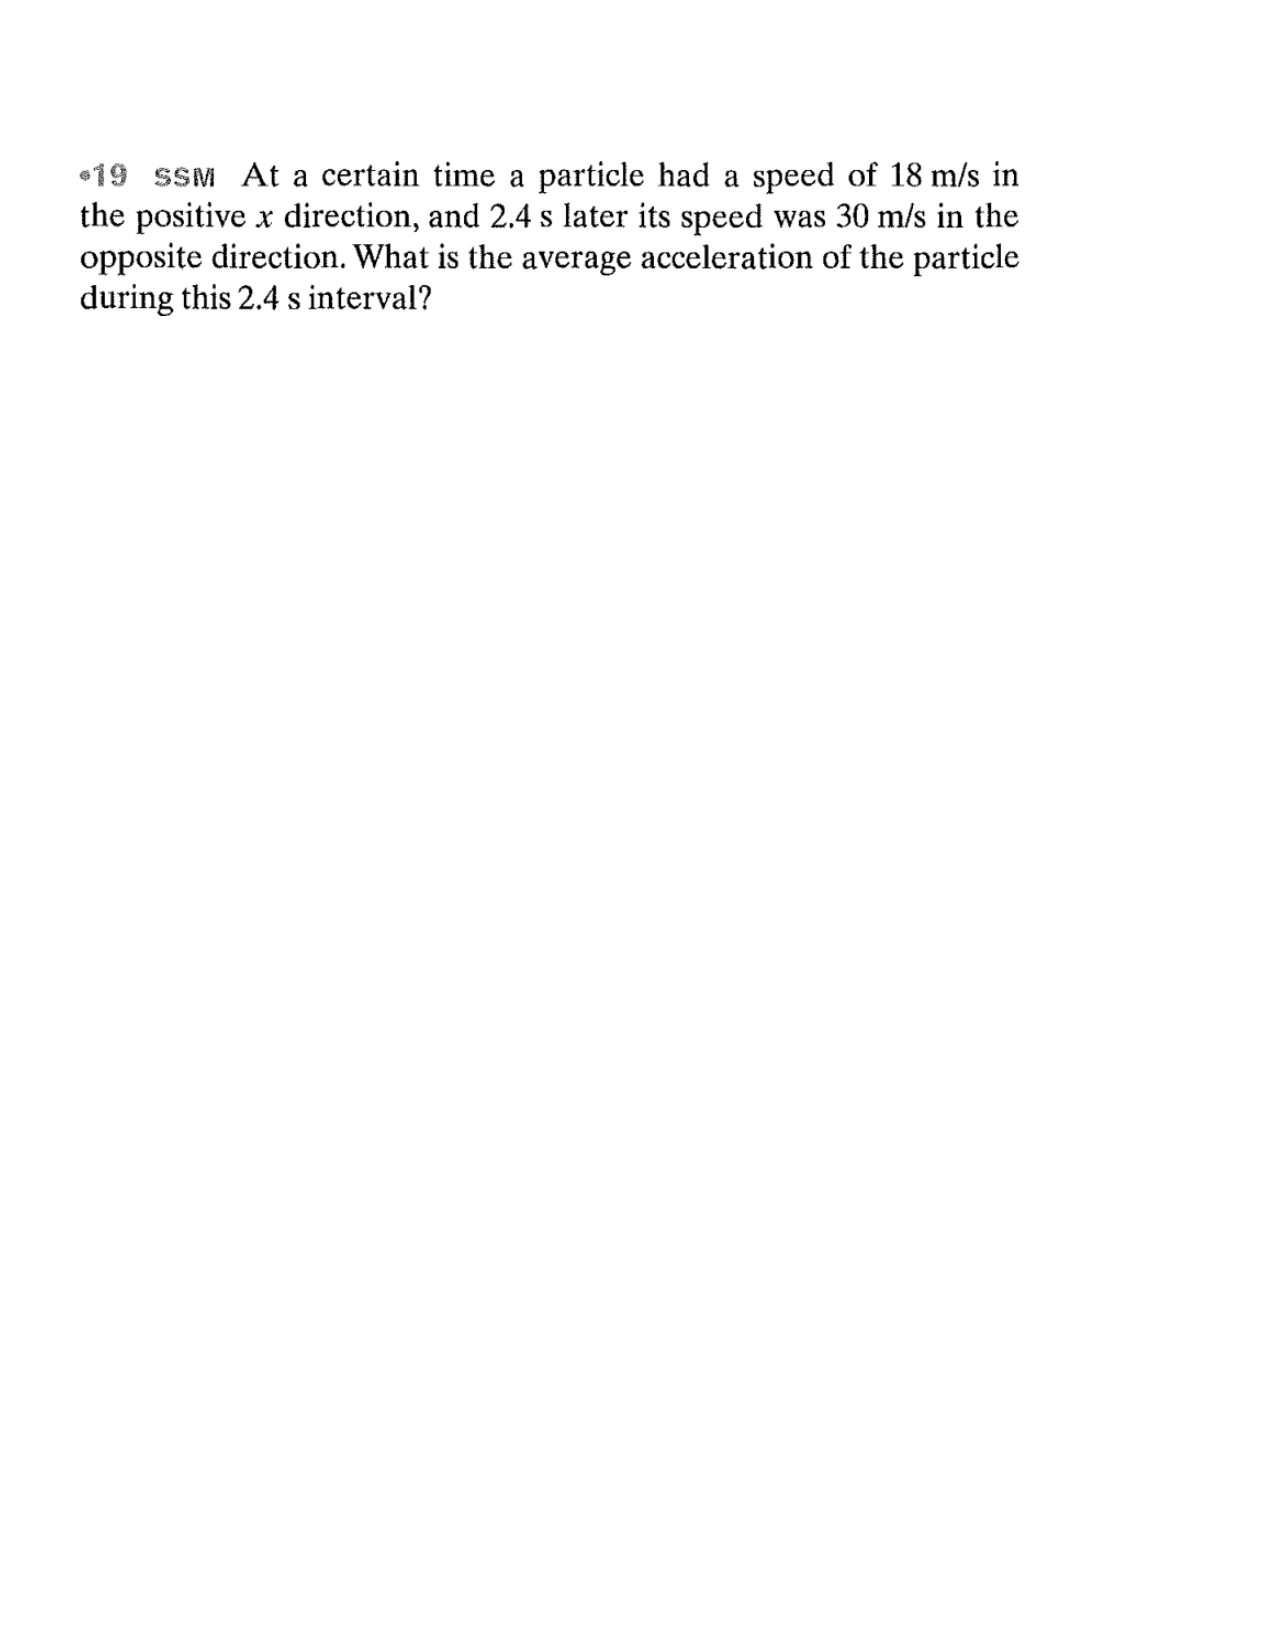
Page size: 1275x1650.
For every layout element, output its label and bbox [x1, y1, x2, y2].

picture [60, 150, 1035, 316]
